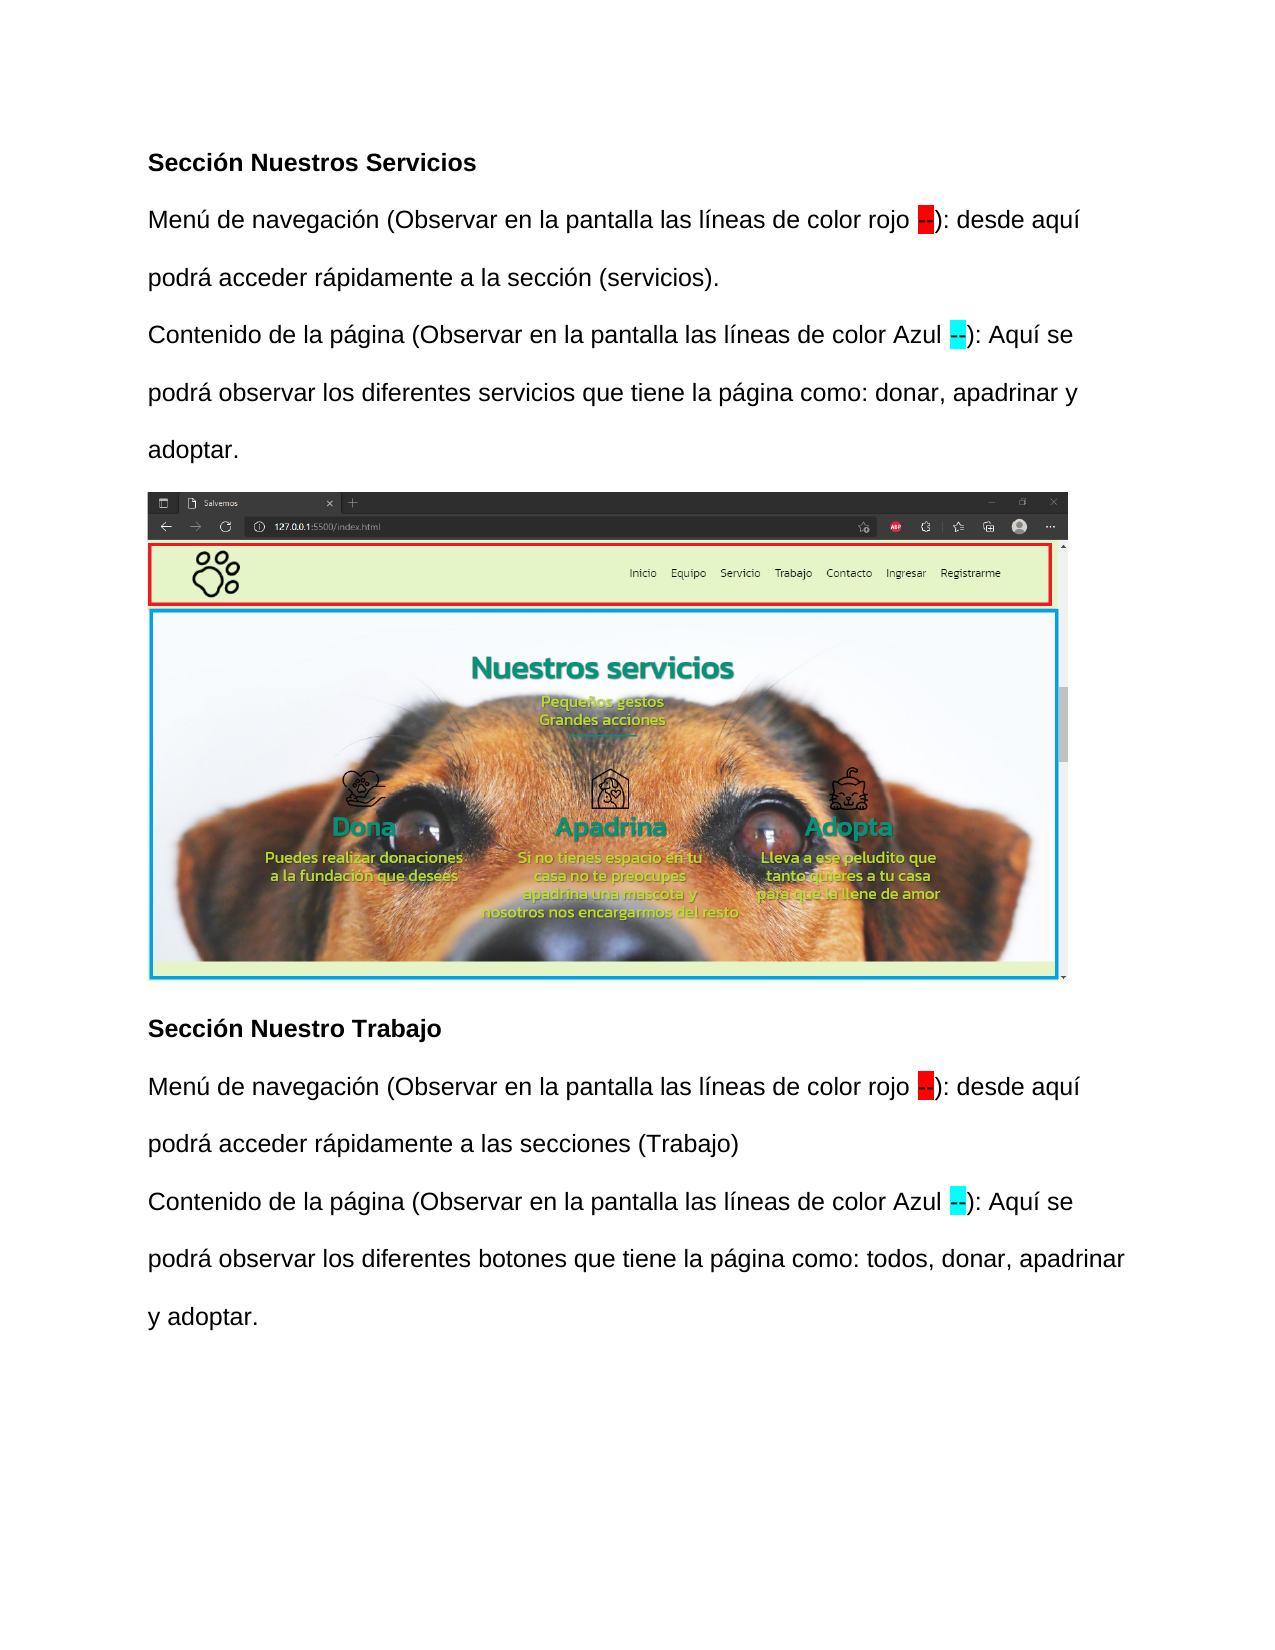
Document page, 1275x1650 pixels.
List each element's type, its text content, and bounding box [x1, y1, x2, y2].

text Menú de navegación (Observar en la pantalla las líneas de color rojo --): desde aquí podrá acceder rápidamente a la sección (servicios). [148, 205, 1127, 291]
text Contenido de la página (Observar en la pantalla las líneas de color Azul --): Aquí se podrá observar los diferentes servicios que tiene la página como: donar, apadrinar y adoptar. [148, 320, 1127, 464]
text Menú de navegación (Observar en la pantalla las líneas de color rojo --): desde aquí podrá acceder rápidamente a las secciones (Trabajo) [148, 1071, 1127, 1158]
picture [147, 492, 1068, 982]
subtitle Sección Nuestro Trabajo [148, 1014, 1127, 1043]
subtitle Sección Nuestros Servicios [148, 148, 1127, 176]
text Contenido de la página (Observar en la pantalla las líneas de color Azul --): Aquí se podrá observar los diferentes botones que tiene la página como: todos, donar, apadrinar y adoptar. [148, 1186, 1127, 1330]
